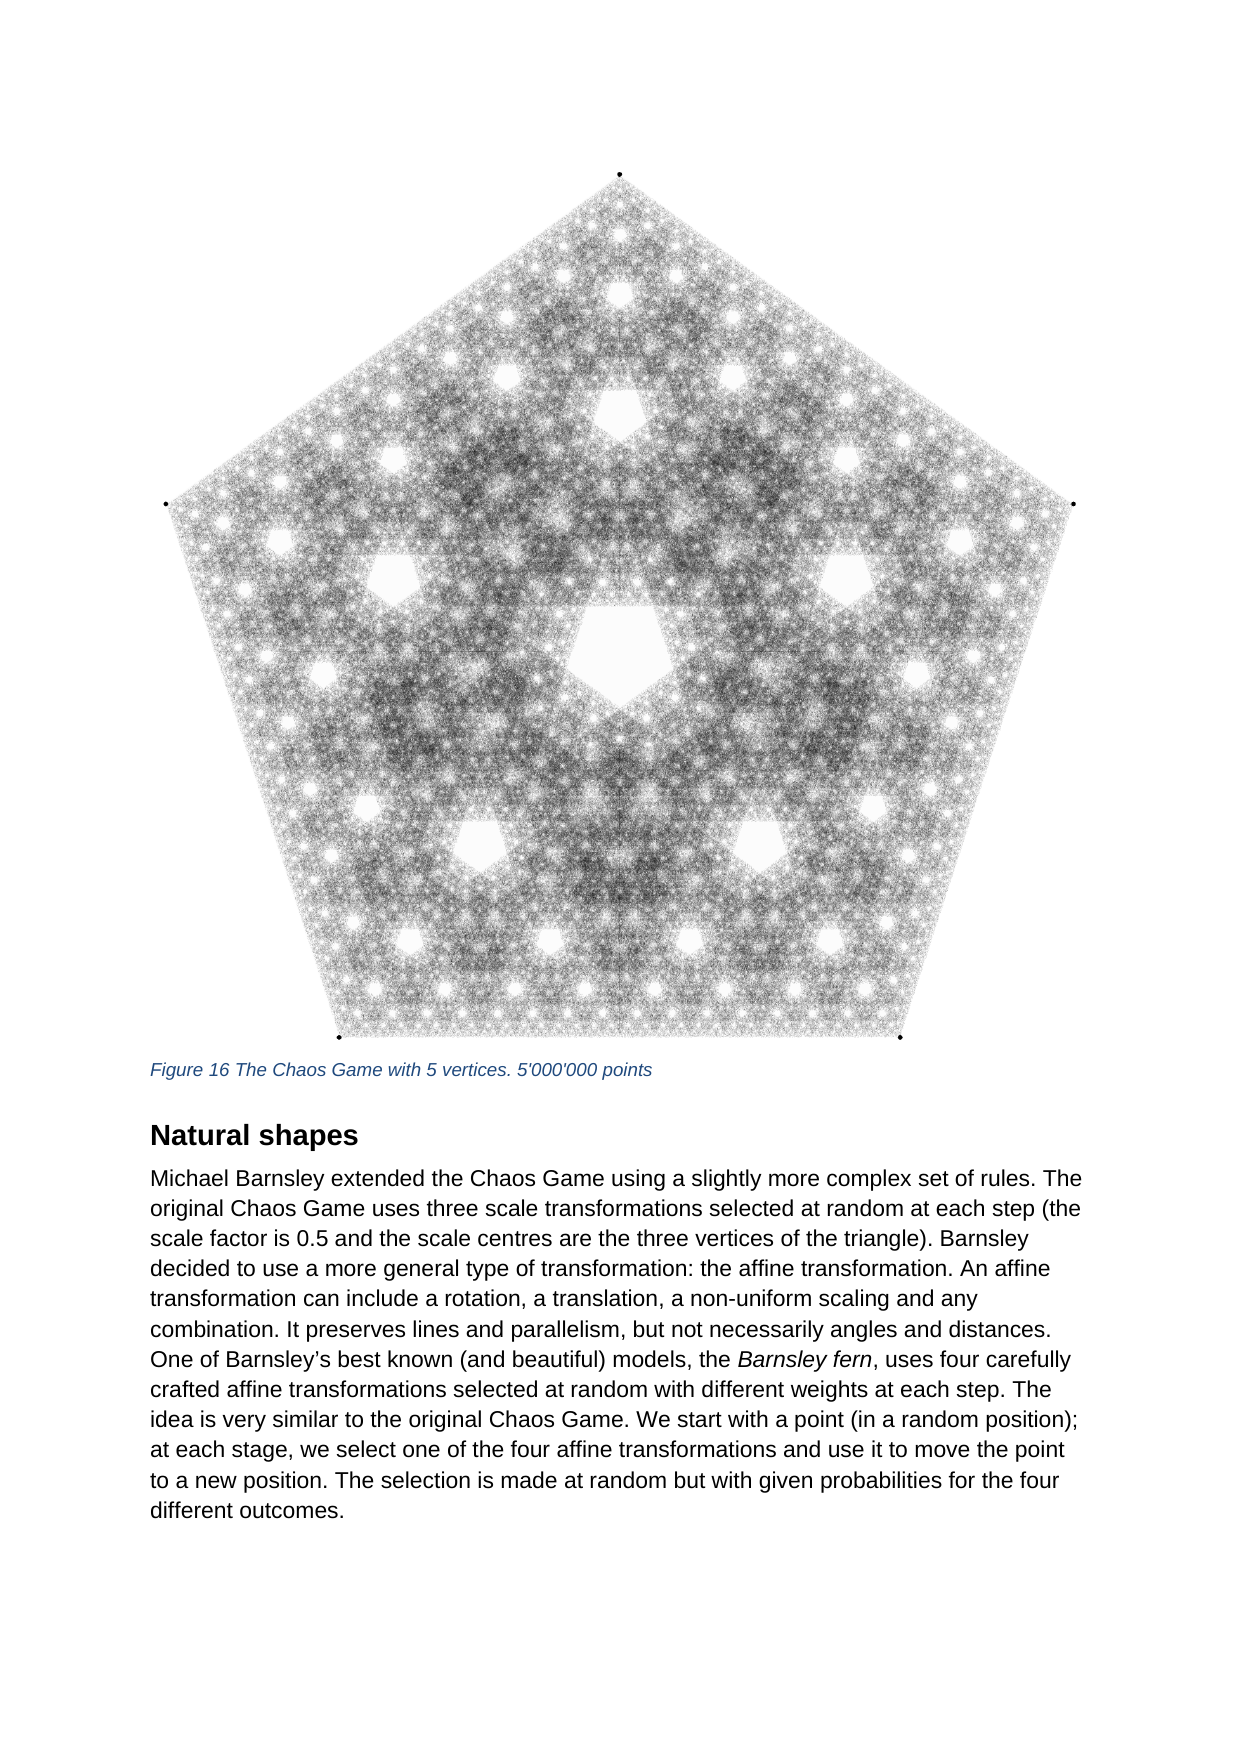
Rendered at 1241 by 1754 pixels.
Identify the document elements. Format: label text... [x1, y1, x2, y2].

picture [150, 150, 1089, 1055]
text One of Barnsley’s best known (and beautiful) models, the Barnsley fern, uses four carefully crafted affine transformations selected at random with different weights at each step. The idea is very similar to the original Chaos Game. We start with a point (in a random position); at each stage, we select one of the four affine transformations and use it to move the point to a new position. The selection is made at random but with given probabilities for the four different outcomes. [150, 1346, 1090, 1523]
subtitle Natural shapes [150, 1118, 1090, 1151]
text Figure 16 The Chaos Game with 5 vertices. 5'000'000 points [150, 1058, 1090, 1080]
text Michael Barnsley extended the Chaos Game using a slightly more complex set of rules. The original Chaos Game uses three scale transformations selected at random at each step (the scale factor is 0.5 and the scale centres are the three vertices of the triangle). Barnsley decided to use a more general type of transformation: the affine transformation. An affine transformation can include a rotation, a translation, a non-uniform scaling and any combination. It preserves lines and parallelism, but not necessarily angles and distances. [150, 1164, 1090, 1342]
